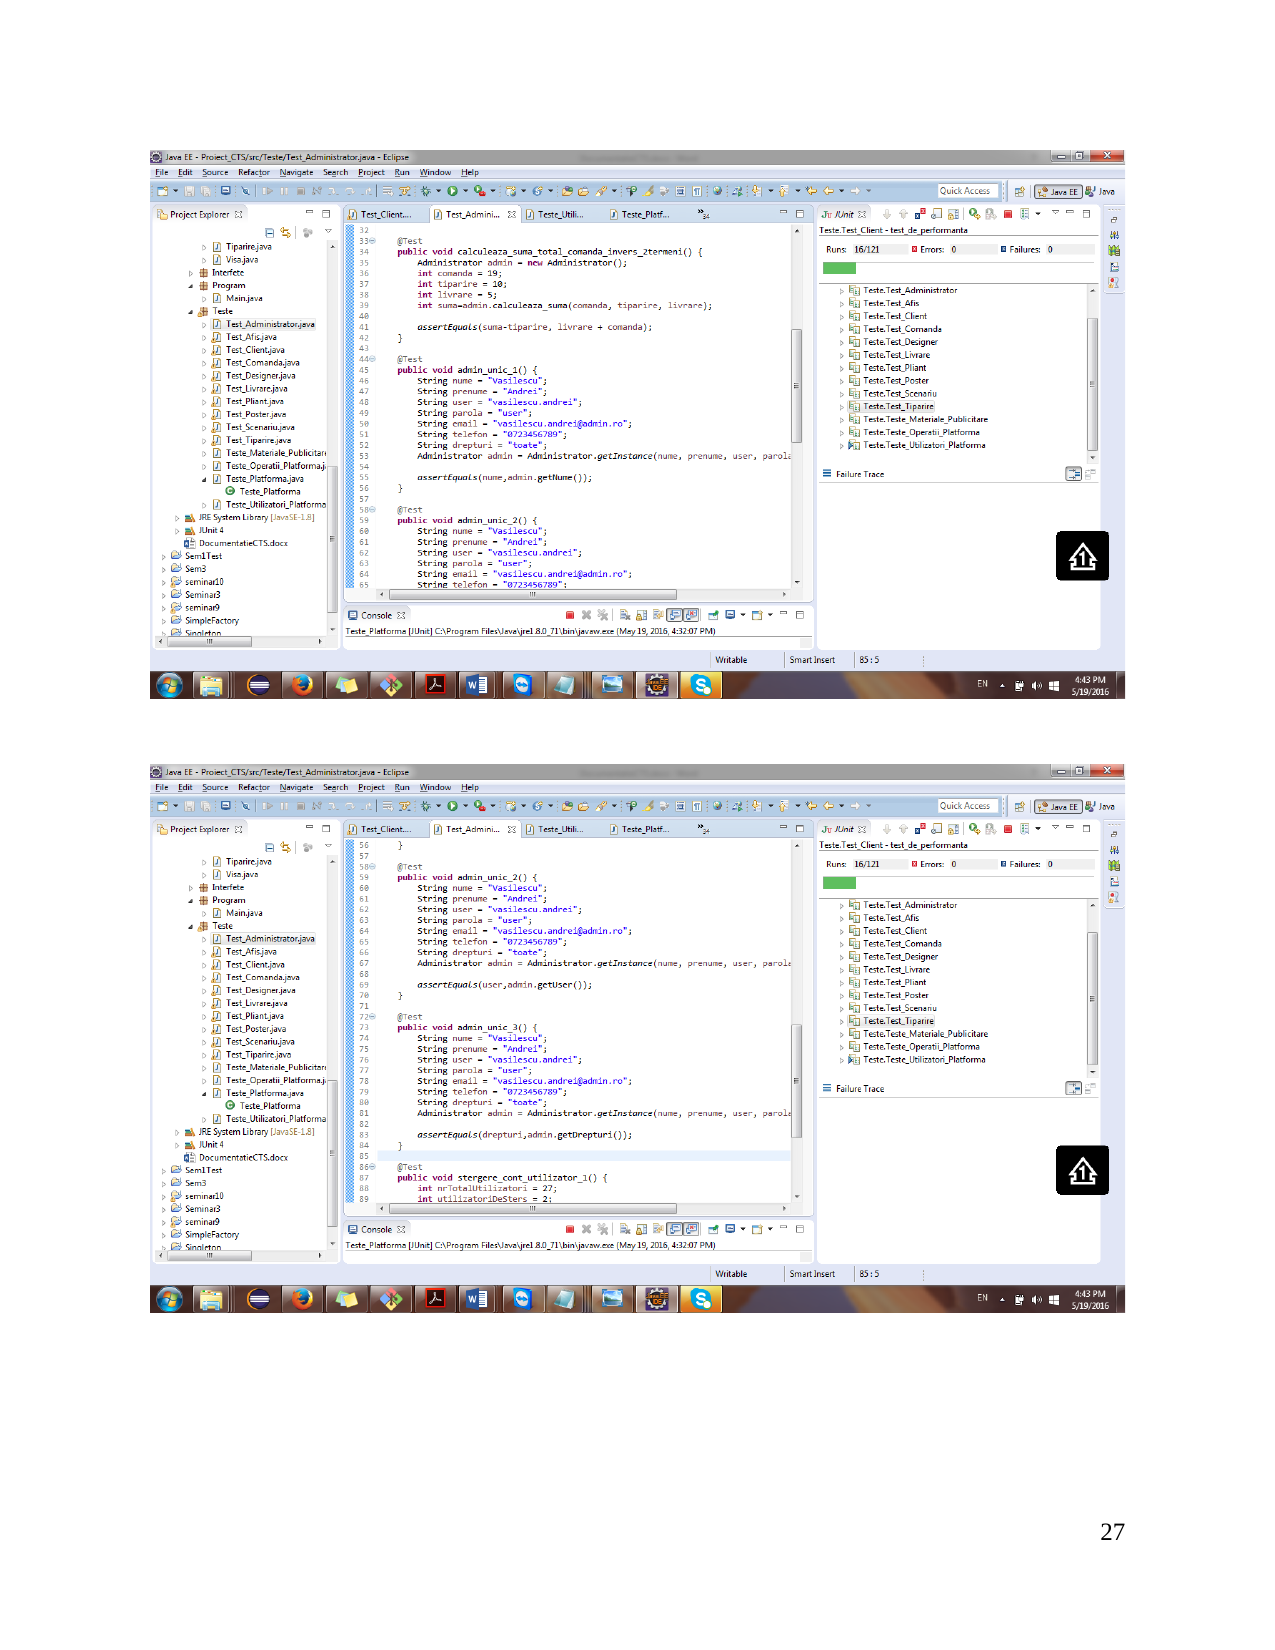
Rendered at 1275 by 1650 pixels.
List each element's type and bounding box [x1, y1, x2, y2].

picture [150, 150, 1125, 699]
picture [150, 764, 1125, 1313]
